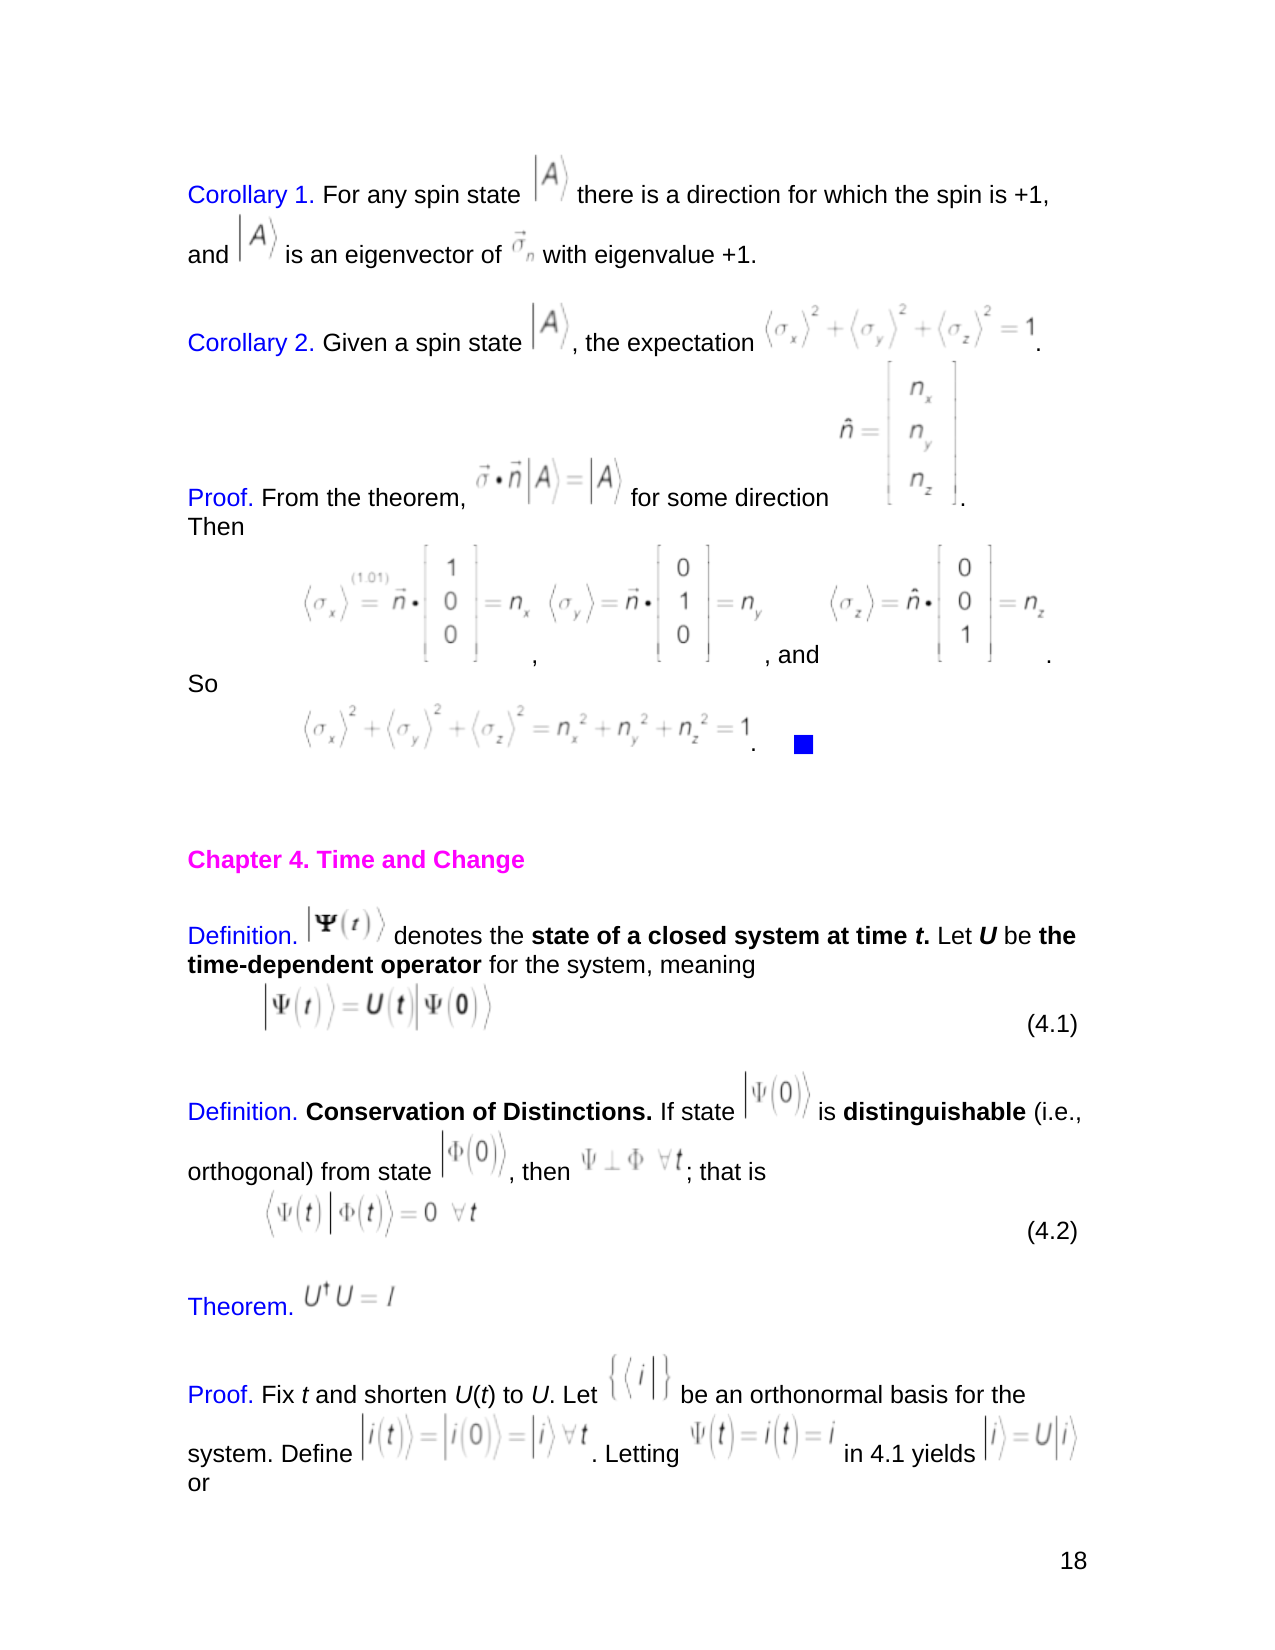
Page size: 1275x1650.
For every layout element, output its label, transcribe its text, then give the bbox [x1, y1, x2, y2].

text Theorem. [187, 1273, 1087, 1321]
text . ■ [187, 698, 1087, 759]
text Chapter 4. Time and Change [187, 845, 1087, 874]
text Proof. Fix t and shorten U(t) to U. Let be an orthonormal basis for the system. Define . Letting in 4.1 yields or [187, 1349, 1087, 1497]
text Proof. From the theorem, for some direction . [187, 357, 1087, 512]
text Corollary 2. Given a spin state , the expectation . [187, 297, 1087, 357]
text Definition. denotes the state of a closed system at time t. Let U be the time-dependent operator for the system, meaning [187, 903, 1087, 979]
text Definition. Conservation of Distinctions. If state is distinguishable (i.e., orthogonal) from state , then ; that is [187, 1067, 1087, 1185]
text (4.2) [187, 1185, 1087, 1244]
text Corollary 1. For any spin state there is a direction for which the spin is +1, and is an eigenvector of with eigenvalue +1. [187, 150, 1087, 268]
text (4.1) [187, 979, 1087, 1038]
text , , and . [187, 541, 1087, 669]
text So [187, 669, 1087, 698]
text Then [187, 512, 1087, 541]
